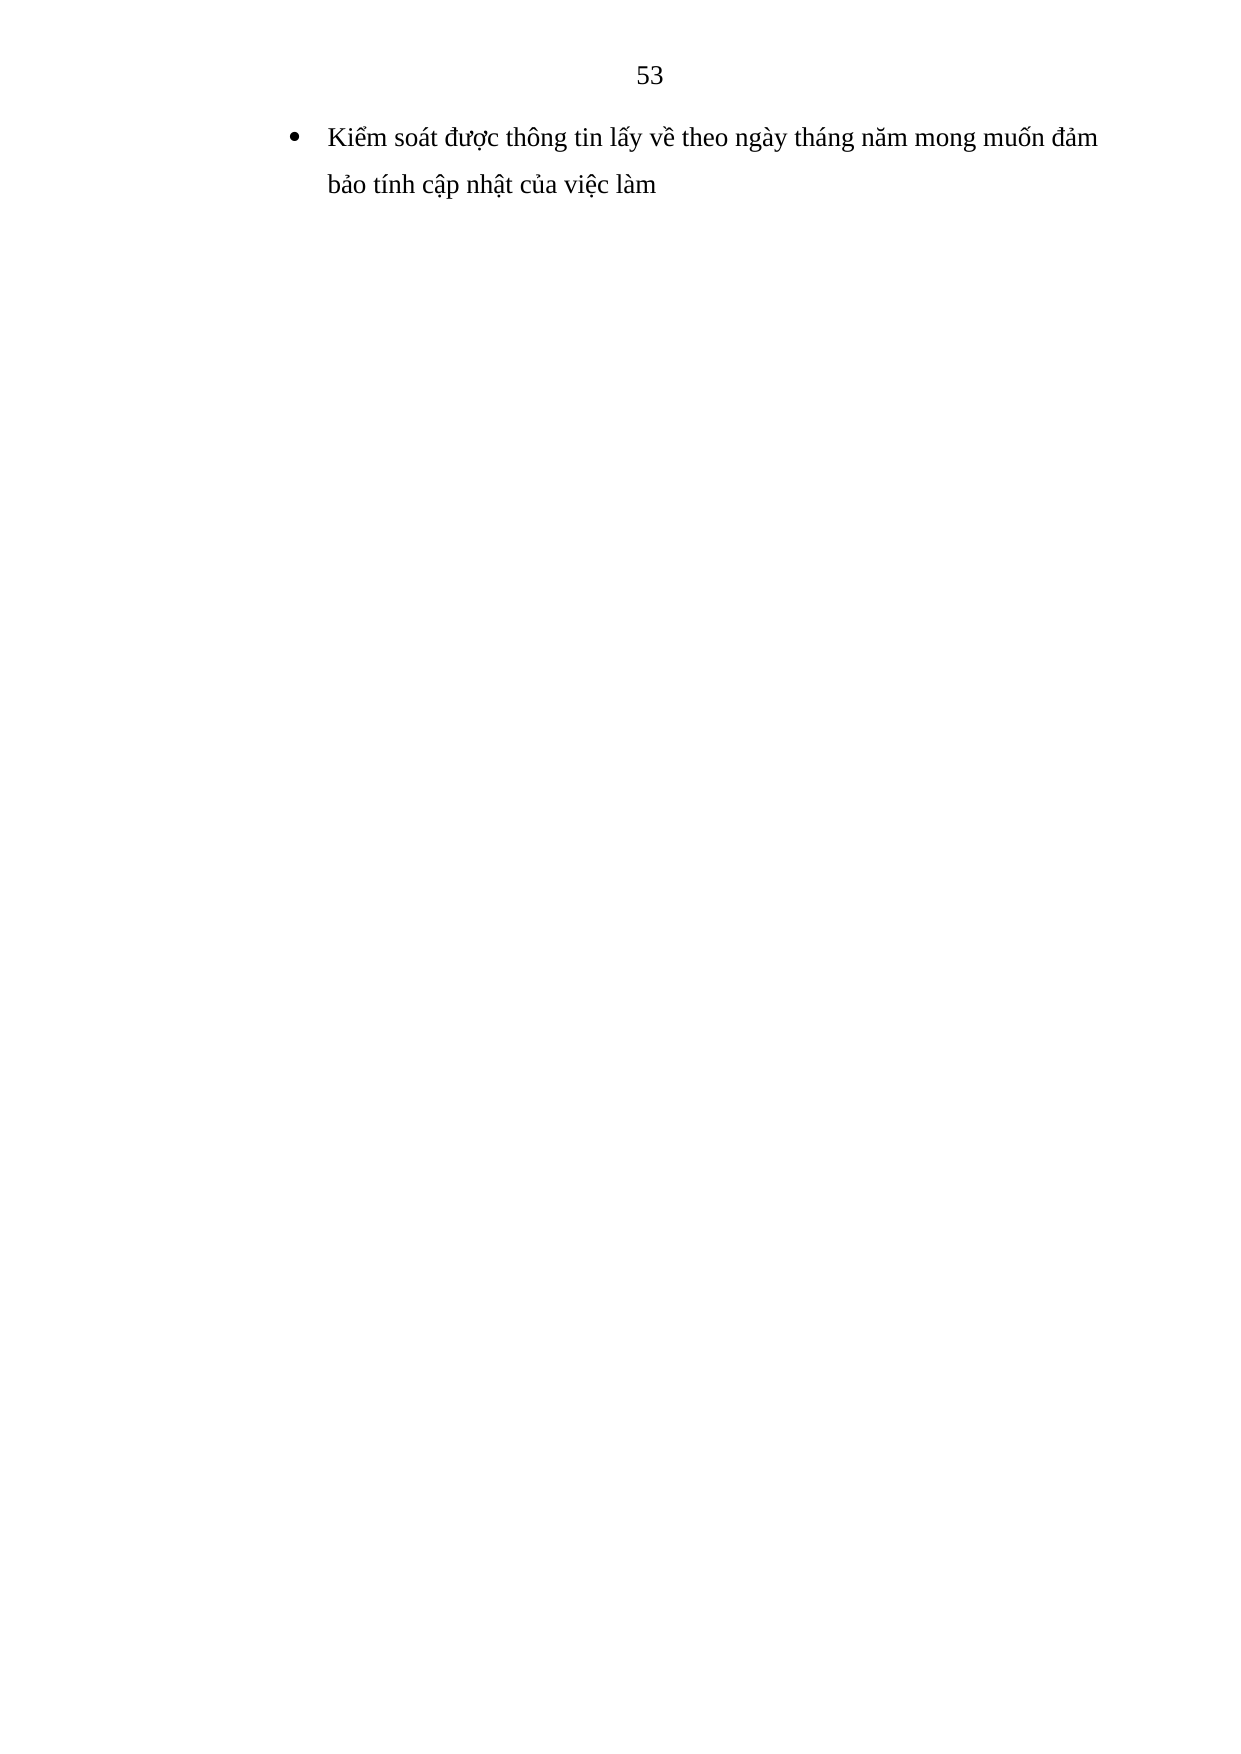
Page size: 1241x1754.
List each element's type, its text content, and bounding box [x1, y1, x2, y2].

list Kiểm soát được thông tin lấy về theo ngày tháng năm mong muốn đảm bảo tính cập nhật của việc làm [290, 121, 1122, 199]
